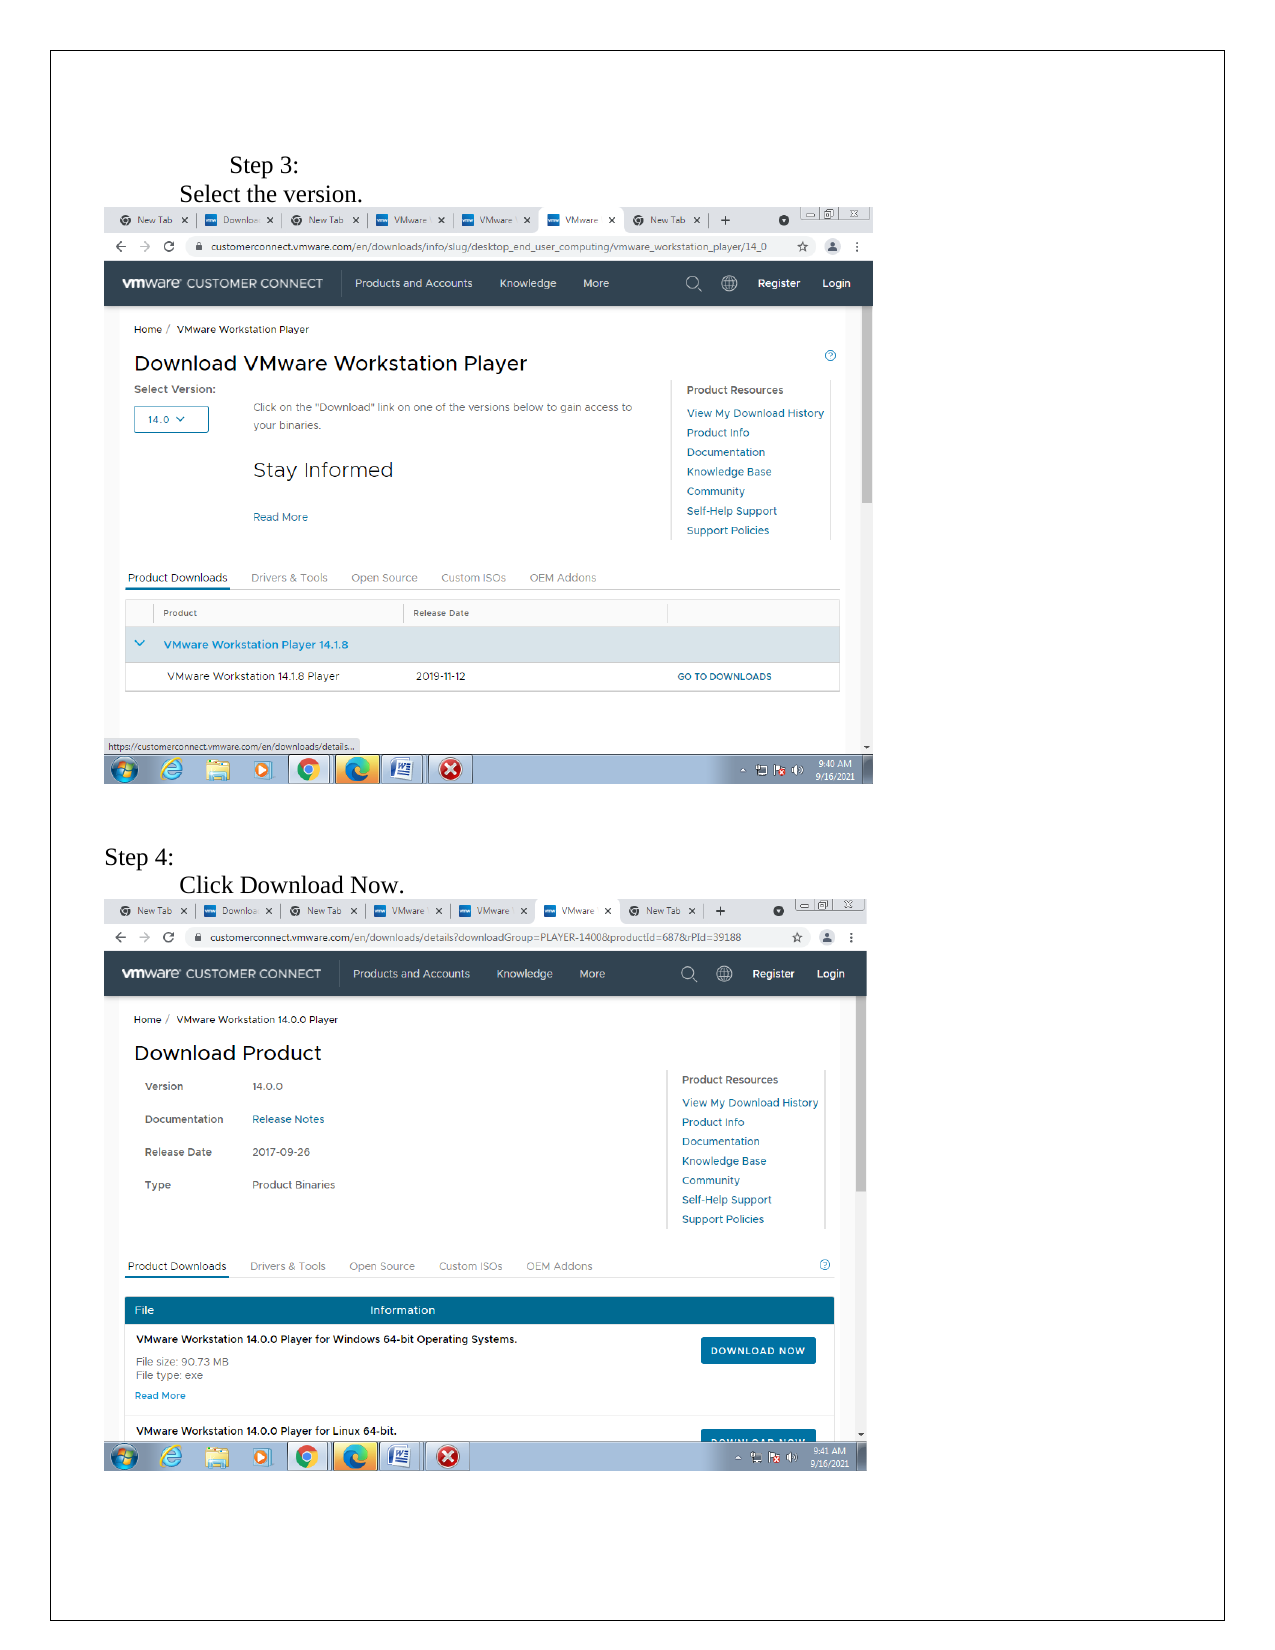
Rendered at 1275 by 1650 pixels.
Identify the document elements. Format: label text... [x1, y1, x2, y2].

text Step 3: [104, 150, 1171, 179]
text Click Download Now. [104, 870, 1171, 899]
text Select the version. [104, 179, 1171, 207]
picture [104, 899, 867, 1471]
text Step 4: [104, 842, 1171, 870]
picture [104, 207, 873, 784]
